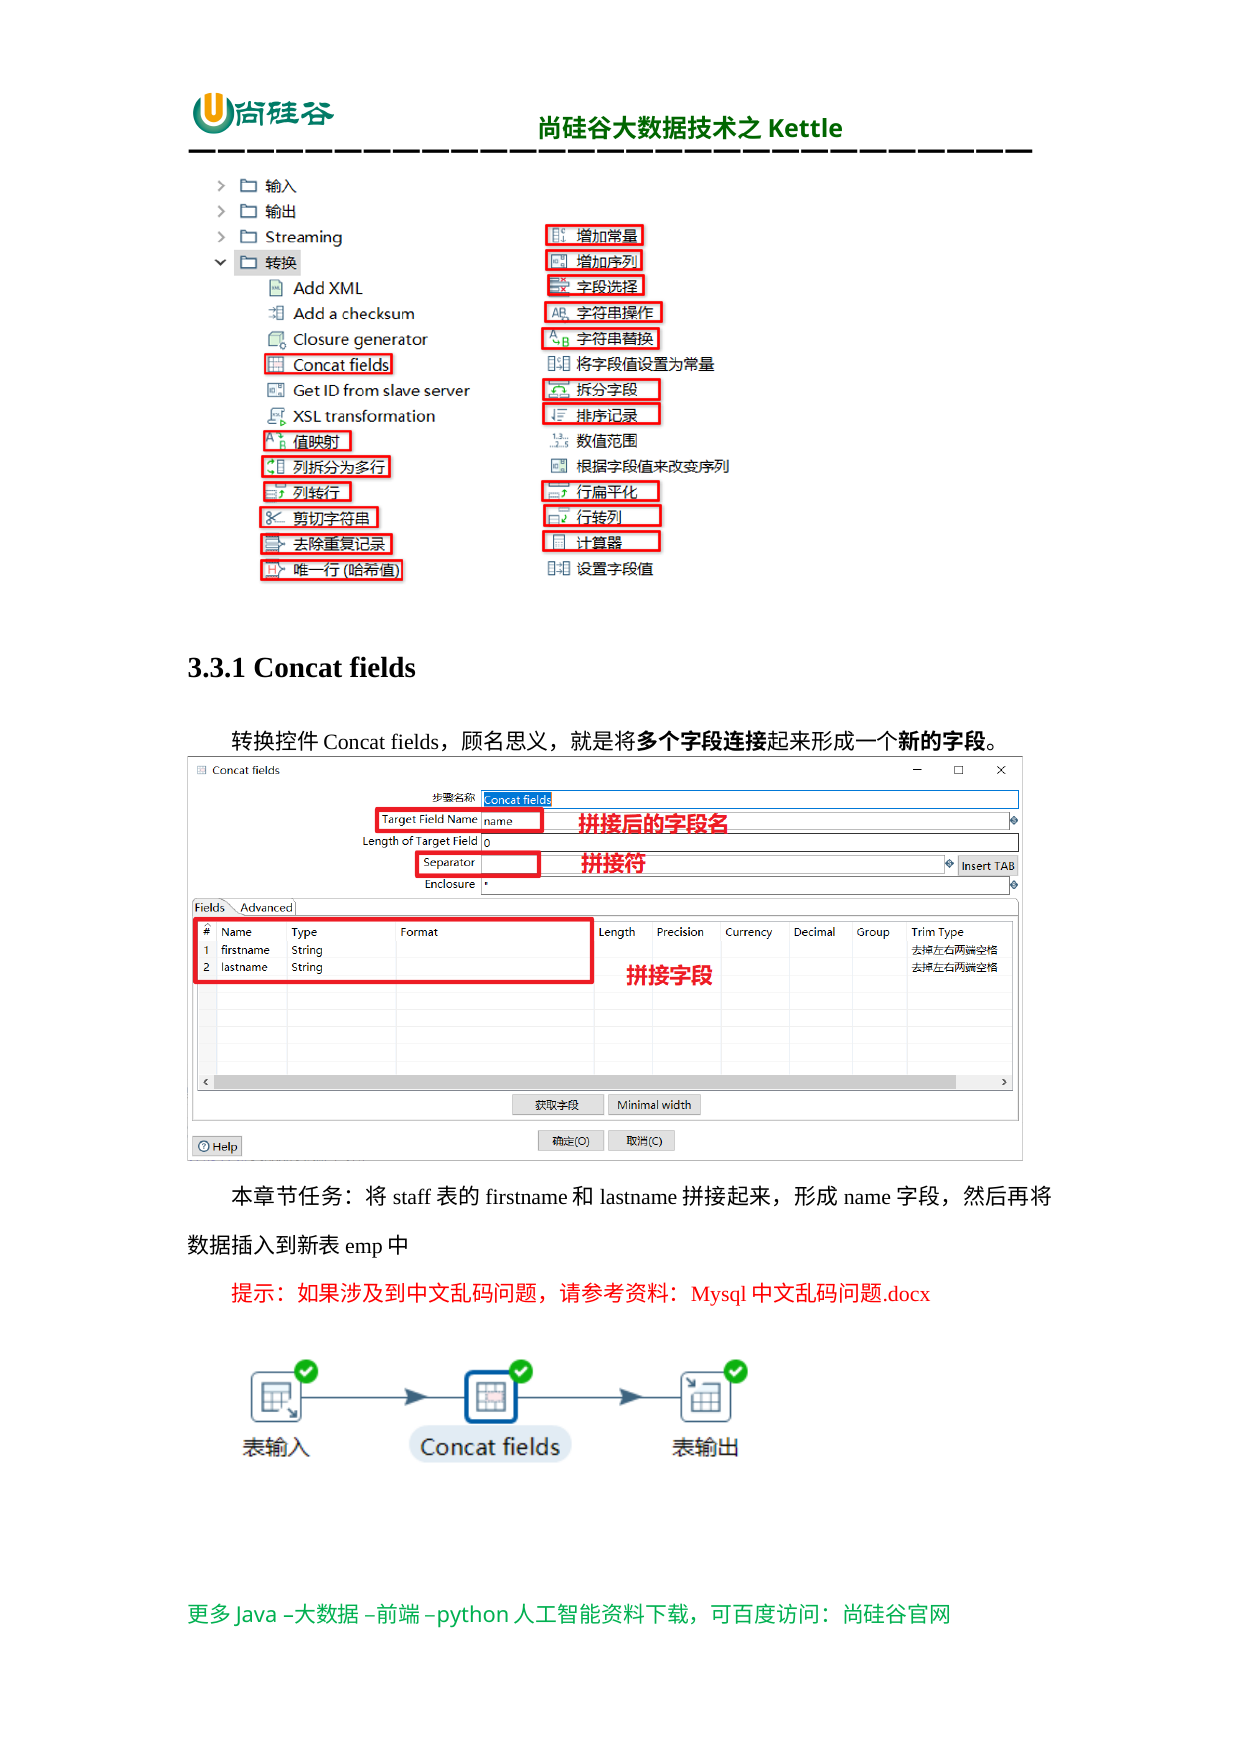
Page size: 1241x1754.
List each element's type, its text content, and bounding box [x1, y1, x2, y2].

picture [187, 1324, 818, 1509]
text 3.3.1 Concat fields [187, 635, 1053, 700]
text 转换控件Concat fields，顾名思义，就是将多个字段连接起来形成一个新的字段。 [187, 724, 1053, 756]
picture [187, 756, 1023, 1161]
picture [187, 165, 754, 604]
text 本章节任务：将staff表的firstname和lastname拼接起来，形成name字段，然后再将数据插入到新表emp中 [187, 1179, 1053, 1260]
text 提示：如果涉及到中文乱码问题，请参考资料：Mysql中文乱码问题.docx [187, 1276, 1053, 1308]
picture [187, 88, 338, 138]
